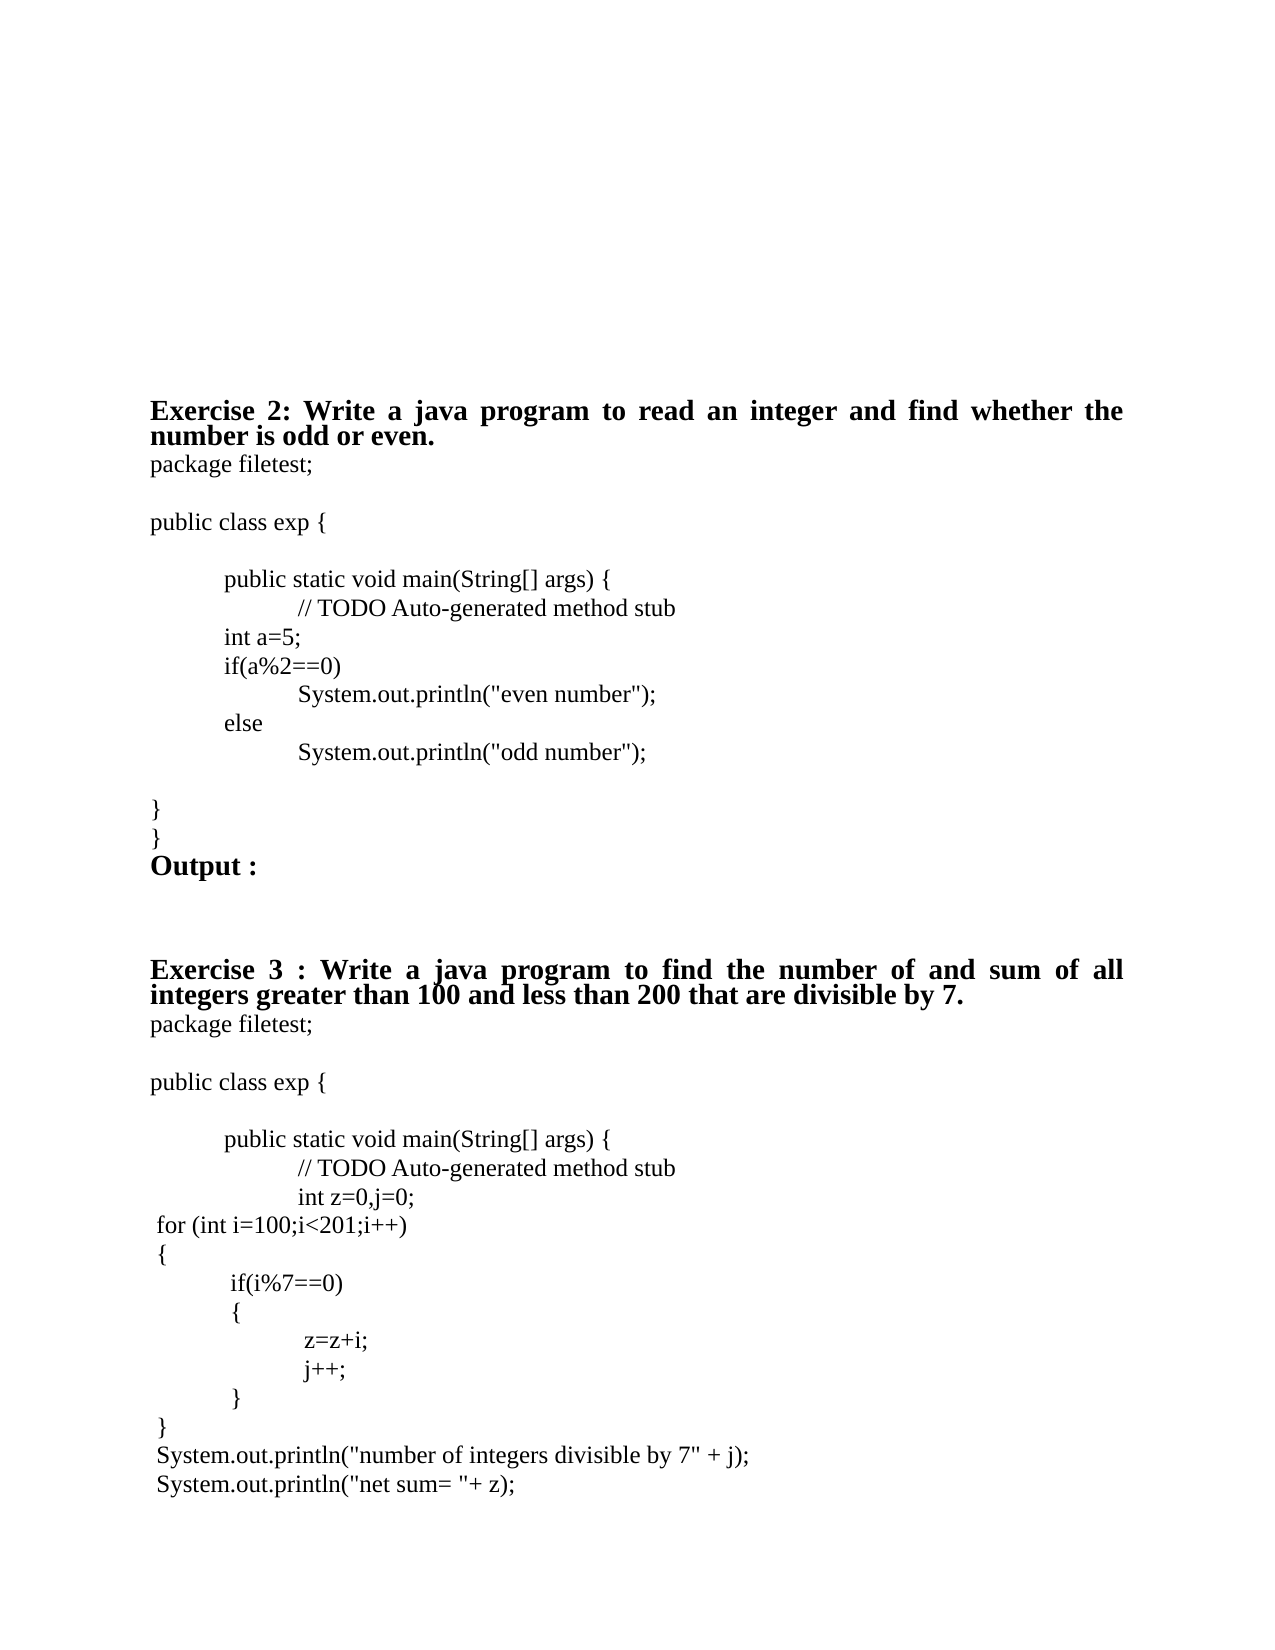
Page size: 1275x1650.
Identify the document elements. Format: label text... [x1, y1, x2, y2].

text int z=0,j=0; [150, 1182, 1125, 1211]
text Output : [150, 852, 1125, 881]
text Exercise 3 : Write a java program to find the number of and sum of all integers greater than 100 and less than 200 that are divisible by 7. [150, 959, 1125, 1009]
text } [150, 1383, 1125, 1412]
text } [150, 795, 1125, 824]
text System.out.println("odd number"); [150, 737, 1125, 766]
text System.out.println("number of integers divisible by 7" + j); [150, 1441, 1125, 1469]
text System.out.println("even number"); [150, 680, 1125, 709]
text z=z+i; [150, 1326, 1125, 1354]
text package filetest; [150, 1009, 1125, 1038]
text j++; [150, 1354, 1125, 1383]
text // TODO Auto-generated method stub [150, 1153, 1125, 1182]
text { [150, 1239, 1125, 1268]
text } [150, 1412, 1125, 1441]
text public class exp { [150, 1067, 1125, 1096]
text package filetest; [150, 450, 1125, 479]
text } [150, 824, 1125, 852]
text public class exp { [150, 507, 1125, 536]
text int a=5; [150, 622, 1125, 651]
text else [150, 709, 1125, 737]
text Exercise 2: Write a java program to read an integer and find whether the number is odd or even. [150, 400, 1125, 450]
text if(a%2==0) [150, 651, 1125, 680]
text // TODO Auto-generated method stub [150, 594, 1125, 622]
text public static void main(String[] args) { [150, 565, 1125, 594]
text { [150, 1297, 1125, 1326]
text System.out.println("net sum= "+ z); [150, 1469, 1125, 1498]
text for (int i=100;i<201;i++) [150, 1211, 1125, 1239]
text if(i%7==0) [150, 1268, 1125, 1297]
text public static void main(String[] args) { [150, 1124, 1125, 1153]
